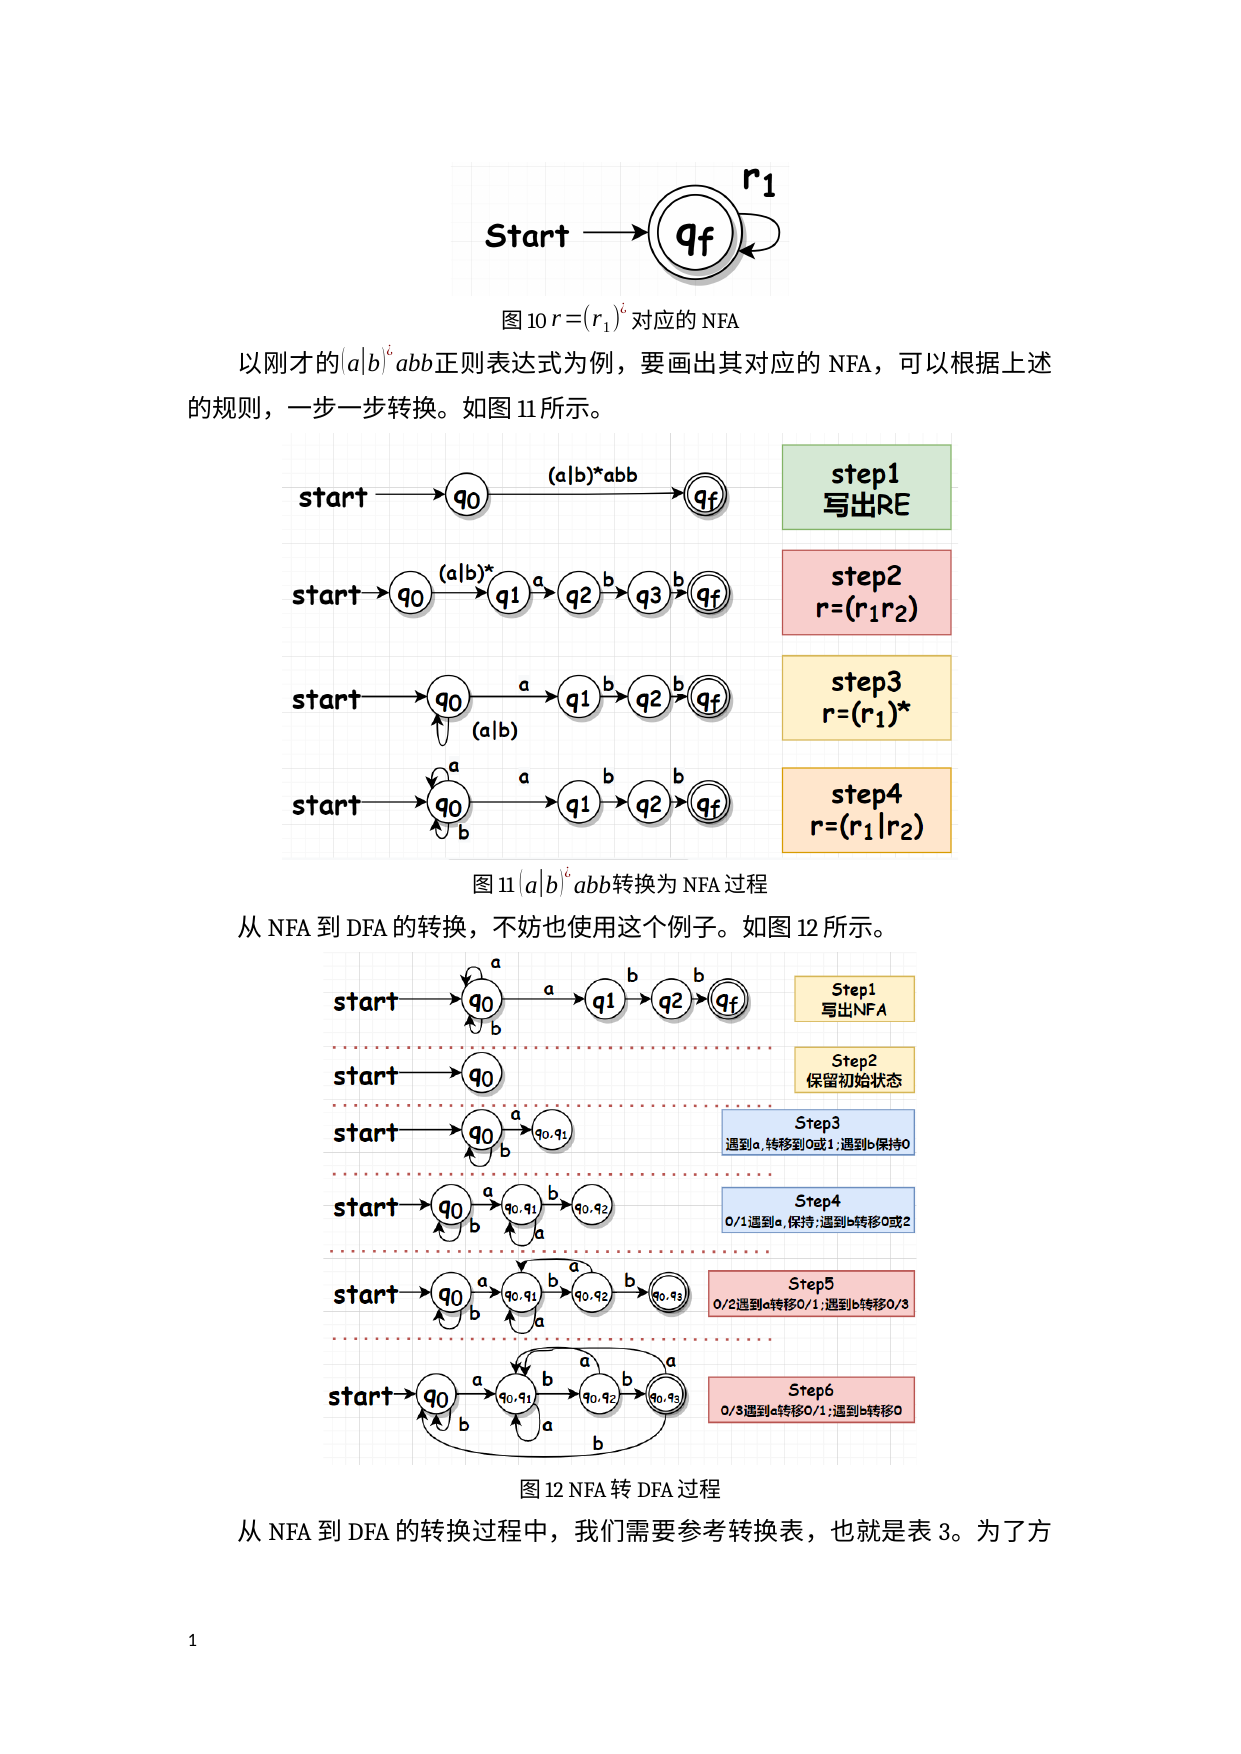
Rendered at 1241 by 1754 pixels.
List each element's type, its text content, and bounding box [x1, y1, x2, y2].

text 图11 转换为NFA过程 [187, 866, 1053, 899]
picture [450, 162, 790, 296]
text 从NFA到DFA的转换，不妨也使用这个例子。如图12所示。 [187, 907, 1053, 943]
text 以刚才的正则表达式为例，要画出其对应的NFA，可以根据上述的规则，一步一步转换。如图11所示。 [187, 343, 1053, 424]
picture [323, 952, 917, 1465]
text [187, 1511, 1053, 1547]
text 图10 对应的NFA [187, 302, 1053, 335]
picture [282, 433, 959, 860]
text 图12 NFA转DFA过程 [187, 1472, 1053, 1503]
